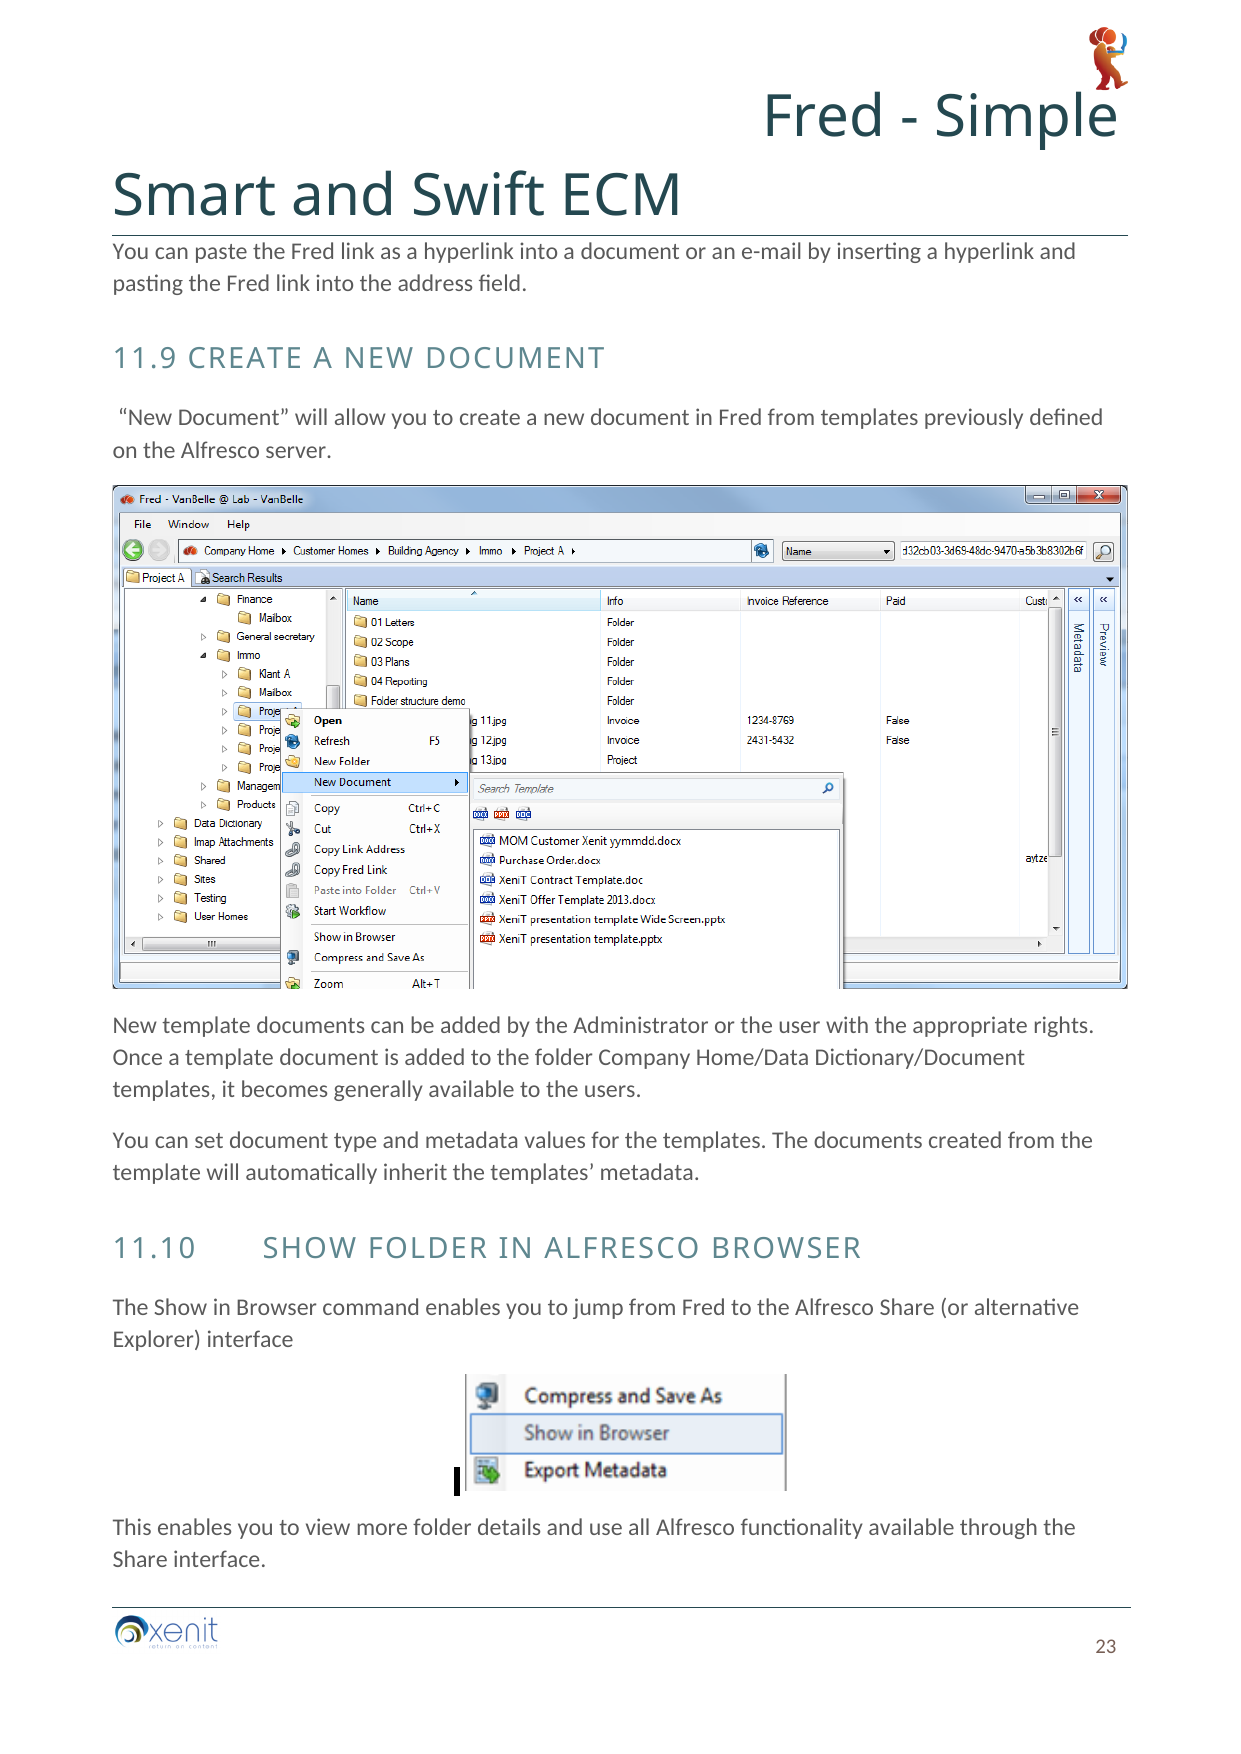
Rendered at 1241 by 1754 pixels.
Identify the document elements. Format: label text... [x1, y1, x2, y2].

text You can paste the Fred link as a hyperlink into a document or an e-mail by inserting a hyperlink and pasting the Fred link into the address field. [112, 236, 1128, 297]
text This enables you to view more folder details and use all Alfresco functionality available through the Share interface. [112, 1512, 1128, 1573]
text The Show in Browser command enables you to jump from Fred to the Alfresco Share (or alternative Explorer) interface [112, 1292, 1128, 1353]
text New template documents can be added by the Administrator or the user with the appropriate rights. Once a template document is added to the folder Company Home/Data Dictionary/Document templates, it becomes generally available to the users. [112, 1010, 1128, 1103]
subtitle Show Folder in Alfresco browser [112, 1227, 1128, 1267]
text You can set document type and metadata values for the templates. The documents created from the template will automatically inherit the templates’ metadata. [112, 1125, 1128, 1187]
subtitle Create a New document [112, 338, 1128, 377]
picture [112, 1610, 222, 1654]
picture [112, 485, 1128, 989]
text “New Document” will allow you to create a new document in Fred from templates previously defined on the Alfresco server. [112, 402, 1128, 464]
picture [465, 1374, 787, 1491]
picture [1087, 25, 1130, 94]
